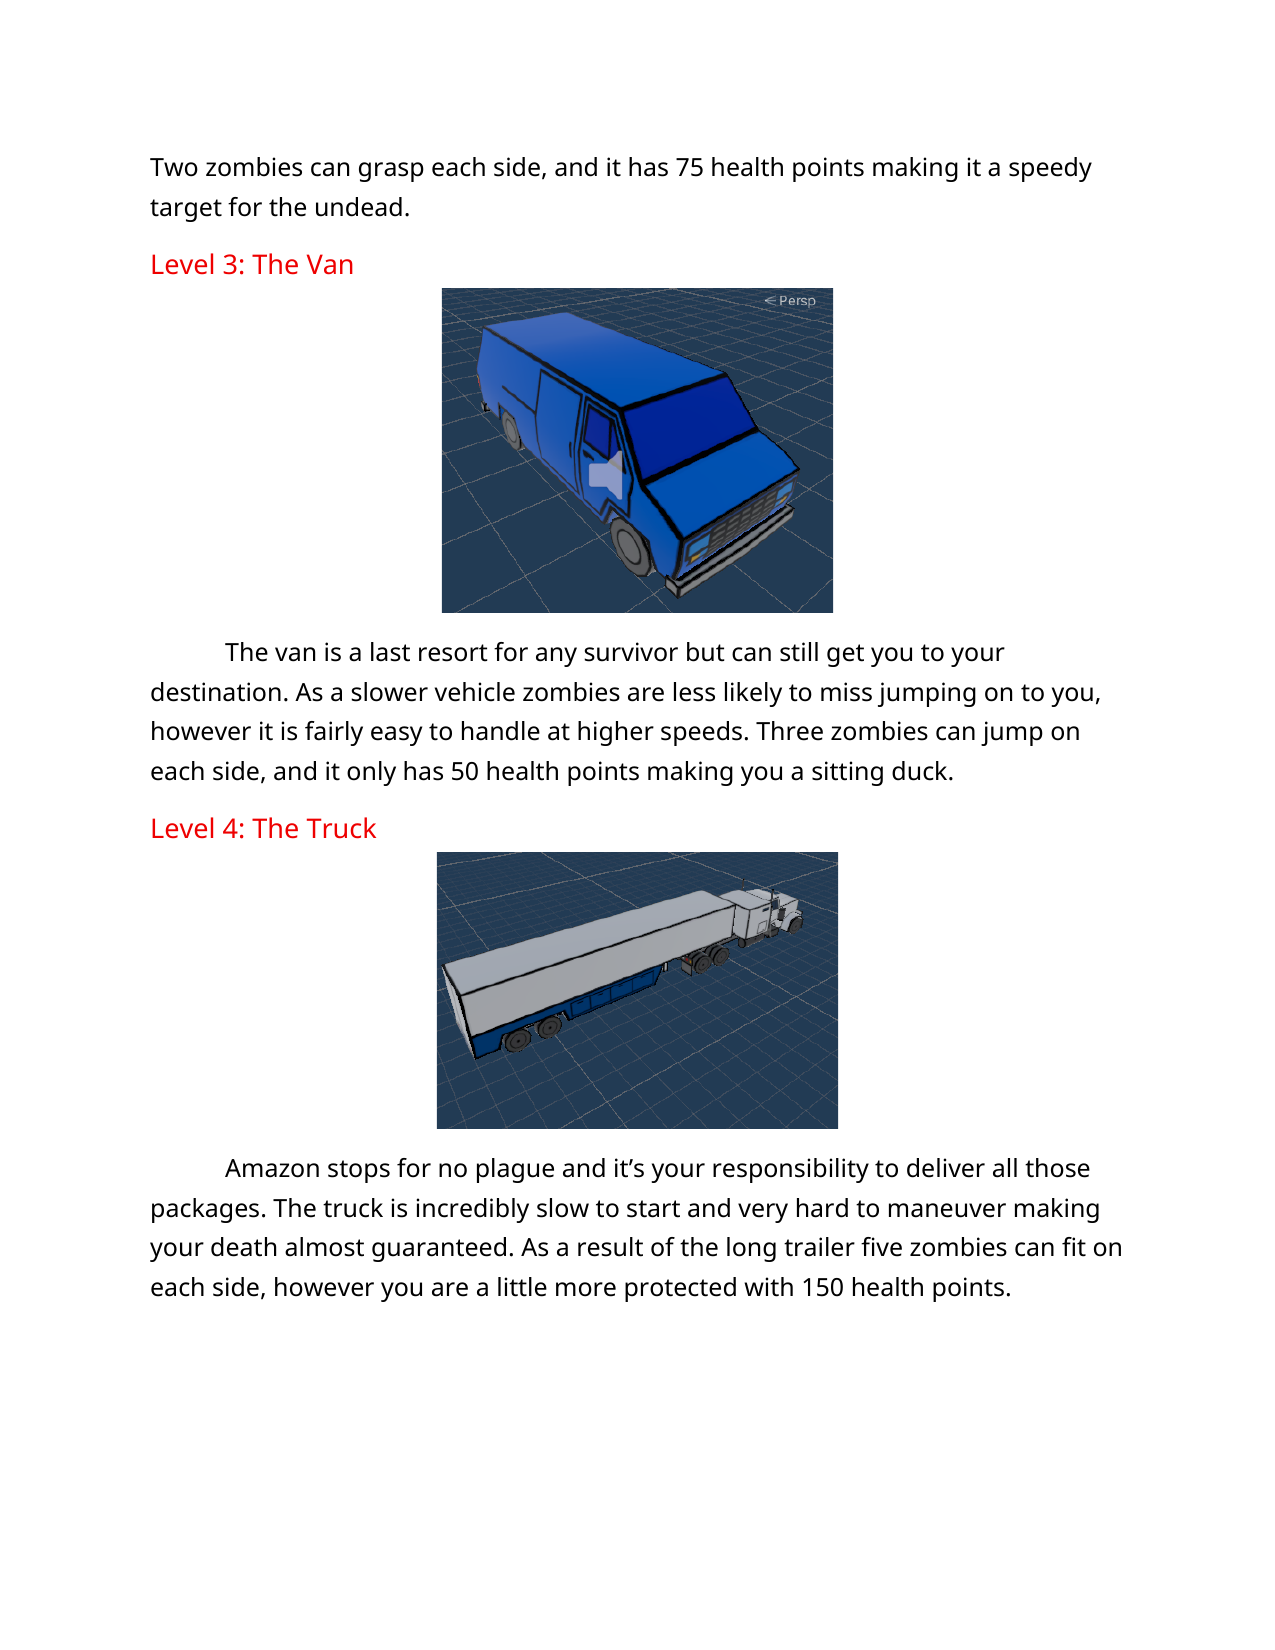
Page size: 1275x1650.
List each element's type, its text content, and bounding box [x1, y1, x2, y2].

picture [436, 852, 839, 1129]
text The van is a last resort for any survivor but can still get you to your destination. As a slower vehicle zombies are less likely to miss jumping on to you, however it is fairly easy to handle at higher speeds. Three zombies can jump on each side, and it only has 50 health points making you a sitting duck. [150, 635, 1125, 787]
picture [441, 288, 834, 613]
subtitle Level 4: The Truck [150, 809, 1125, 846]
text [150, 150, 1125, 223]
subtitle Level 3: The Van [150, 246, 1125, 282]
text Amazon stops for no plague and it’s your responsibility to deliver all those packages. The truck is incredibly slow to start and very hard to maneuver making your death almost guaranteed. As a result of the long trailer five zombies can fit on each side, however you are a little more protected with 150 health points. [150, 1151, 1125, 1303]
